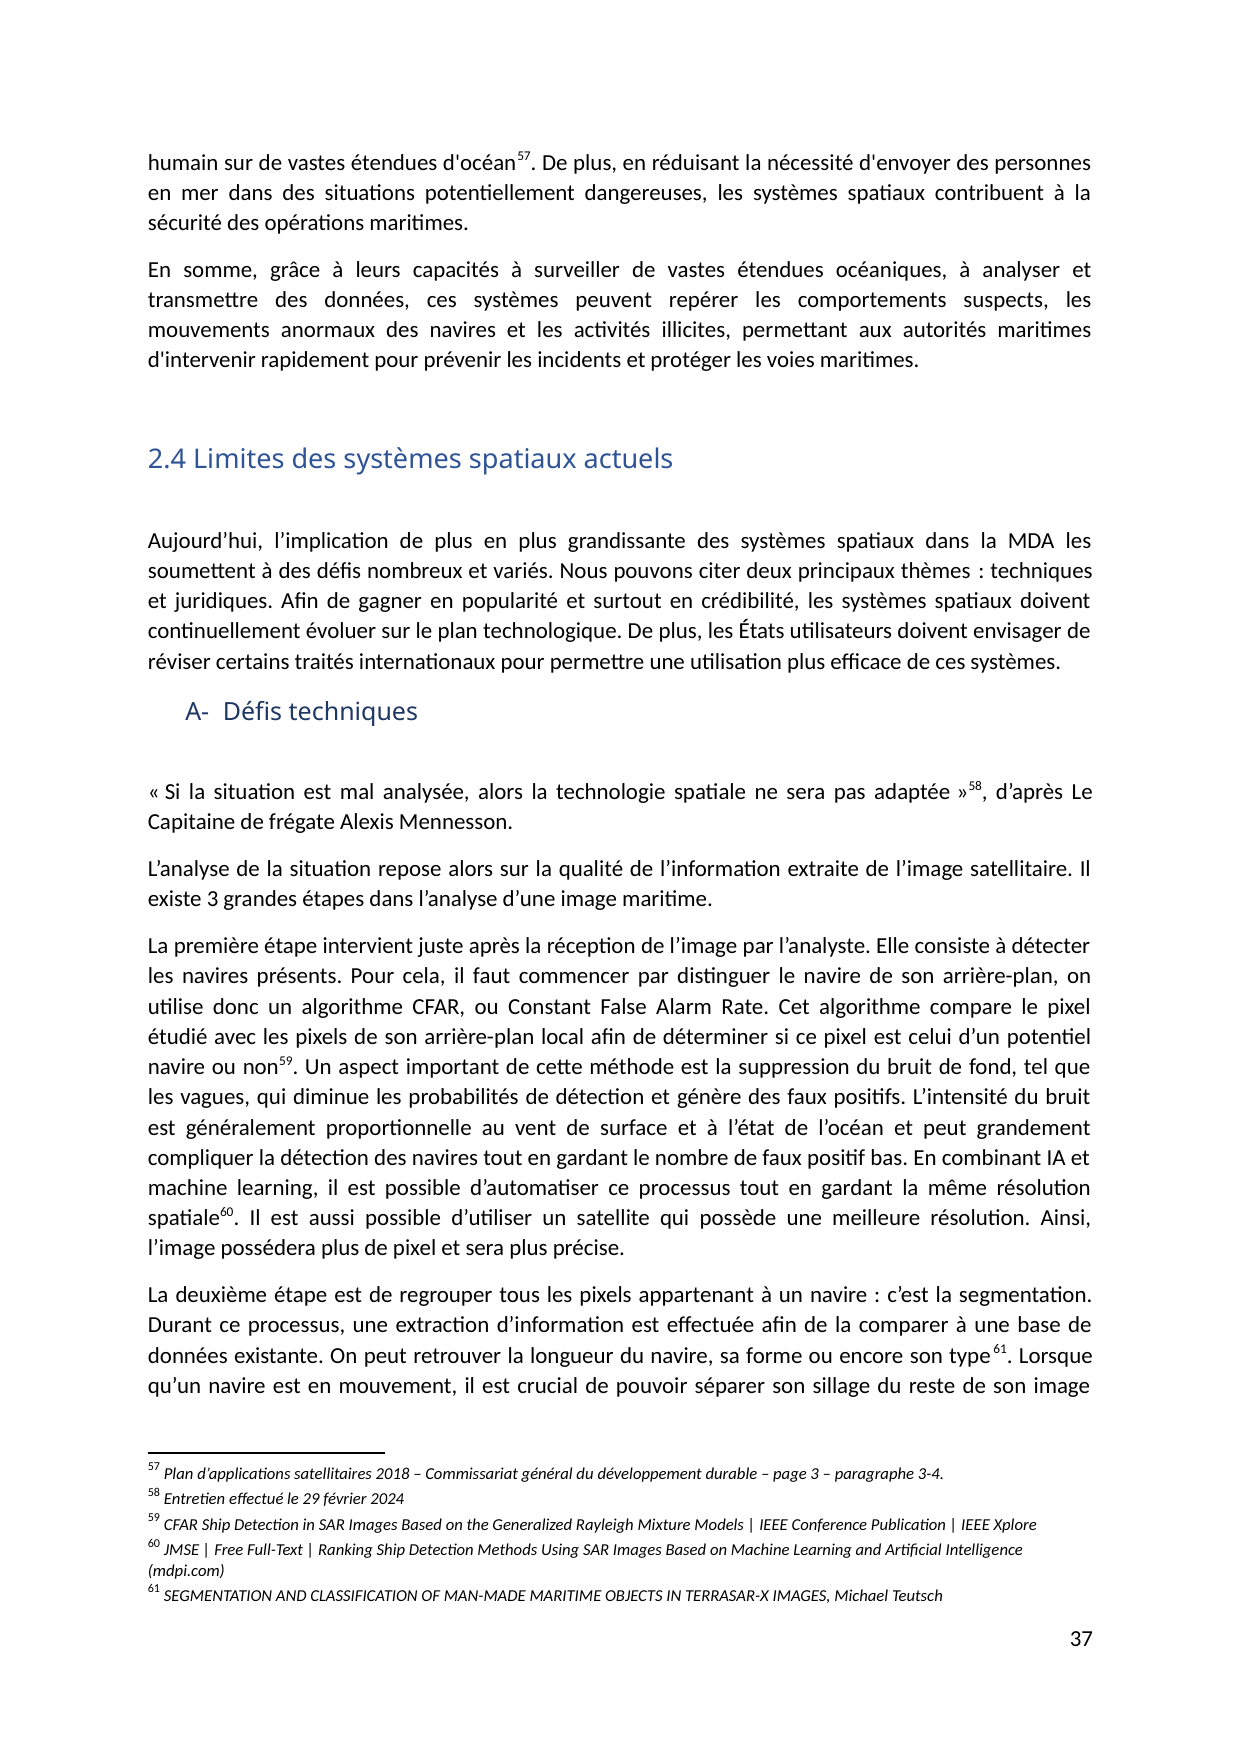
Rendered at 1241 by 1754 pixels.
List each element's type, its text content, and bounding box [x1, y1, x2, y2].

subtitle 2.4 Limites des systèmes spatiaux actuels [148, 439, 1093, 476]
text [148, 148, 1093, 236]
text Aujourd’hui, l’implication de plus en plus grandissante des systèmes spatiaux dans la MDA les soumettent à des défis nombreux et variés. Nous pouvons citer deux principaux thèmes : techniques et juridiques. Afin de gagner en popularité et surtout en crédibilité, les systèmes spatiaux doivent continuellement évoluer sur le plan technologique. De plus, les États utilisateurs doivent envisager de réviser certains traités internationaux pour permettre une utilisation plus efficace de ces systèmes. [148, 526, 1093, 675]
text La première étape intervient juste après la réception de l’image par l’analyste. Elle consiste à détecter les navires présents. Pour cela, il faut commencer par distinguer le navire de son arrière-plan, on utilise donc un algorithme CFAR, ou Constant False Alarm Rate. Cet algorithme compare le pixel étudié avec les pixels de son arrière-plan local afin de déterminer si ce pixel est celui d’un potentiel navire ou non. Un aspect important de cette méthode est la suppression du bruit de fond, tel que les vagues, qui diminue les probabilités de détection et génère des faux positifs. L’intensité du bruit est généralement proportionnelle au vent de surface et à l’état de l’océan et peut grandement compliquer la détection des navires tout en gardant le nombre de faux positif bas. En combinant IA et machine learning, il est possible d’automatiser ce processus tout en gardant la même résolution spatiale. Il est aussi possible d’utiliser un satellite qui possède une meilleure résolution. Ainsi, l’image possédera plus de pixel et sera plus précise. [148, 931, 1093, 1262]
text « Si la situation est mal analysée, alors la technologie spatiale ne sera pas adaptée », d’après Le Capitaine de frégate Alexis Mennesson. [148, 777, 1093, 836]
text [148, 1280, 1093, 1399]
text L’analyse de la situation repose alors sur la qualité de l’information extraite de l’image satellitaire. Il existe 3 grandes étapes dans l’analyse d’une image maritime. [148, 854, 1093, 913]
text En somme, grâce à leurs capacités à surveiller de vastes étendues océaniques, à analyser et transmettre des données, ces systèmes peuvent repérer les comportements suspects, les mouvements anormaux des navires et les activités illicites, permettant aux autorités maritimes d'intervenir rapidement pour prévenir les incidents et protéger les voies maritimes. [148, 255, 1093, 373]
subtitle Défis techniques [185, 694, 1093, 728]
